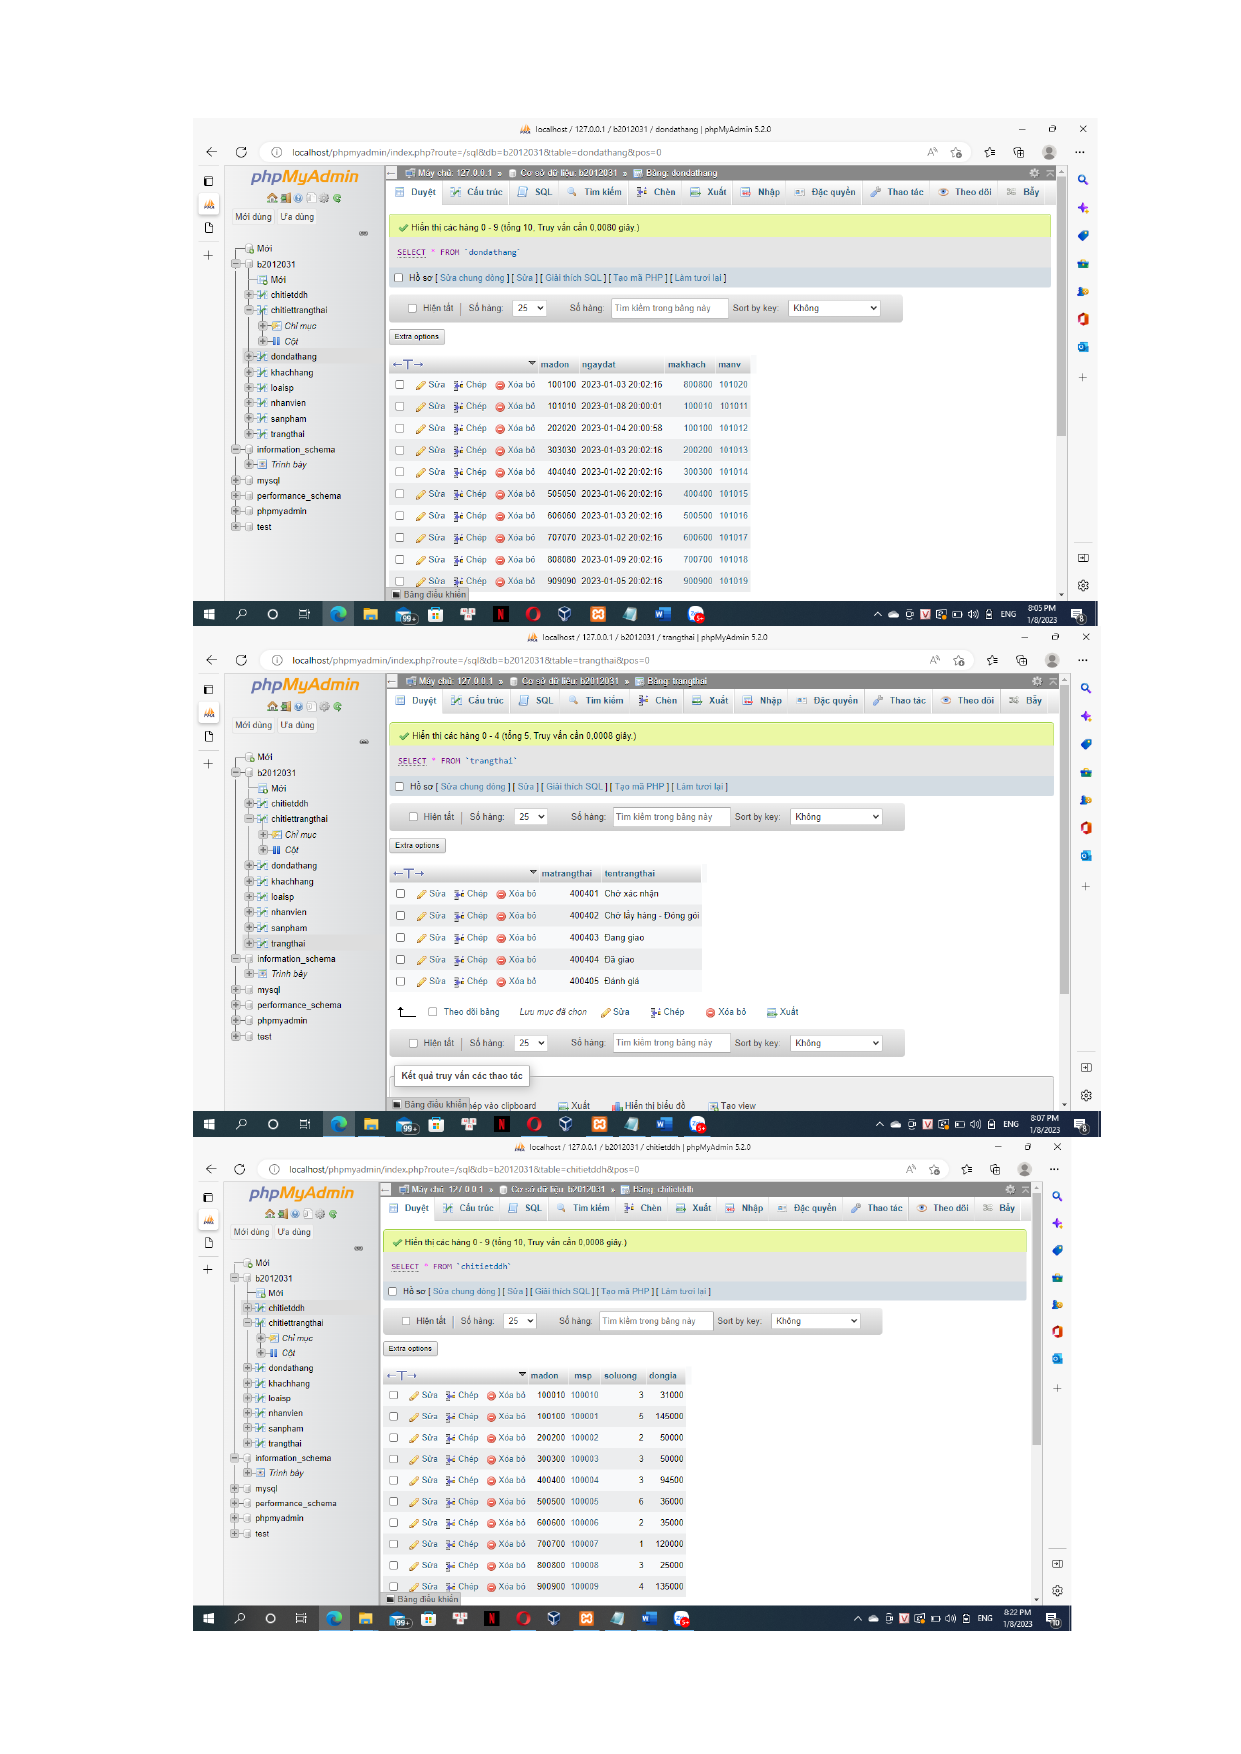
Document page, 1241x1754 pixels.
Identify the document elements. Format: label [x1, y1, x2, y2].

picture [193, 118, 1101, 1631]
